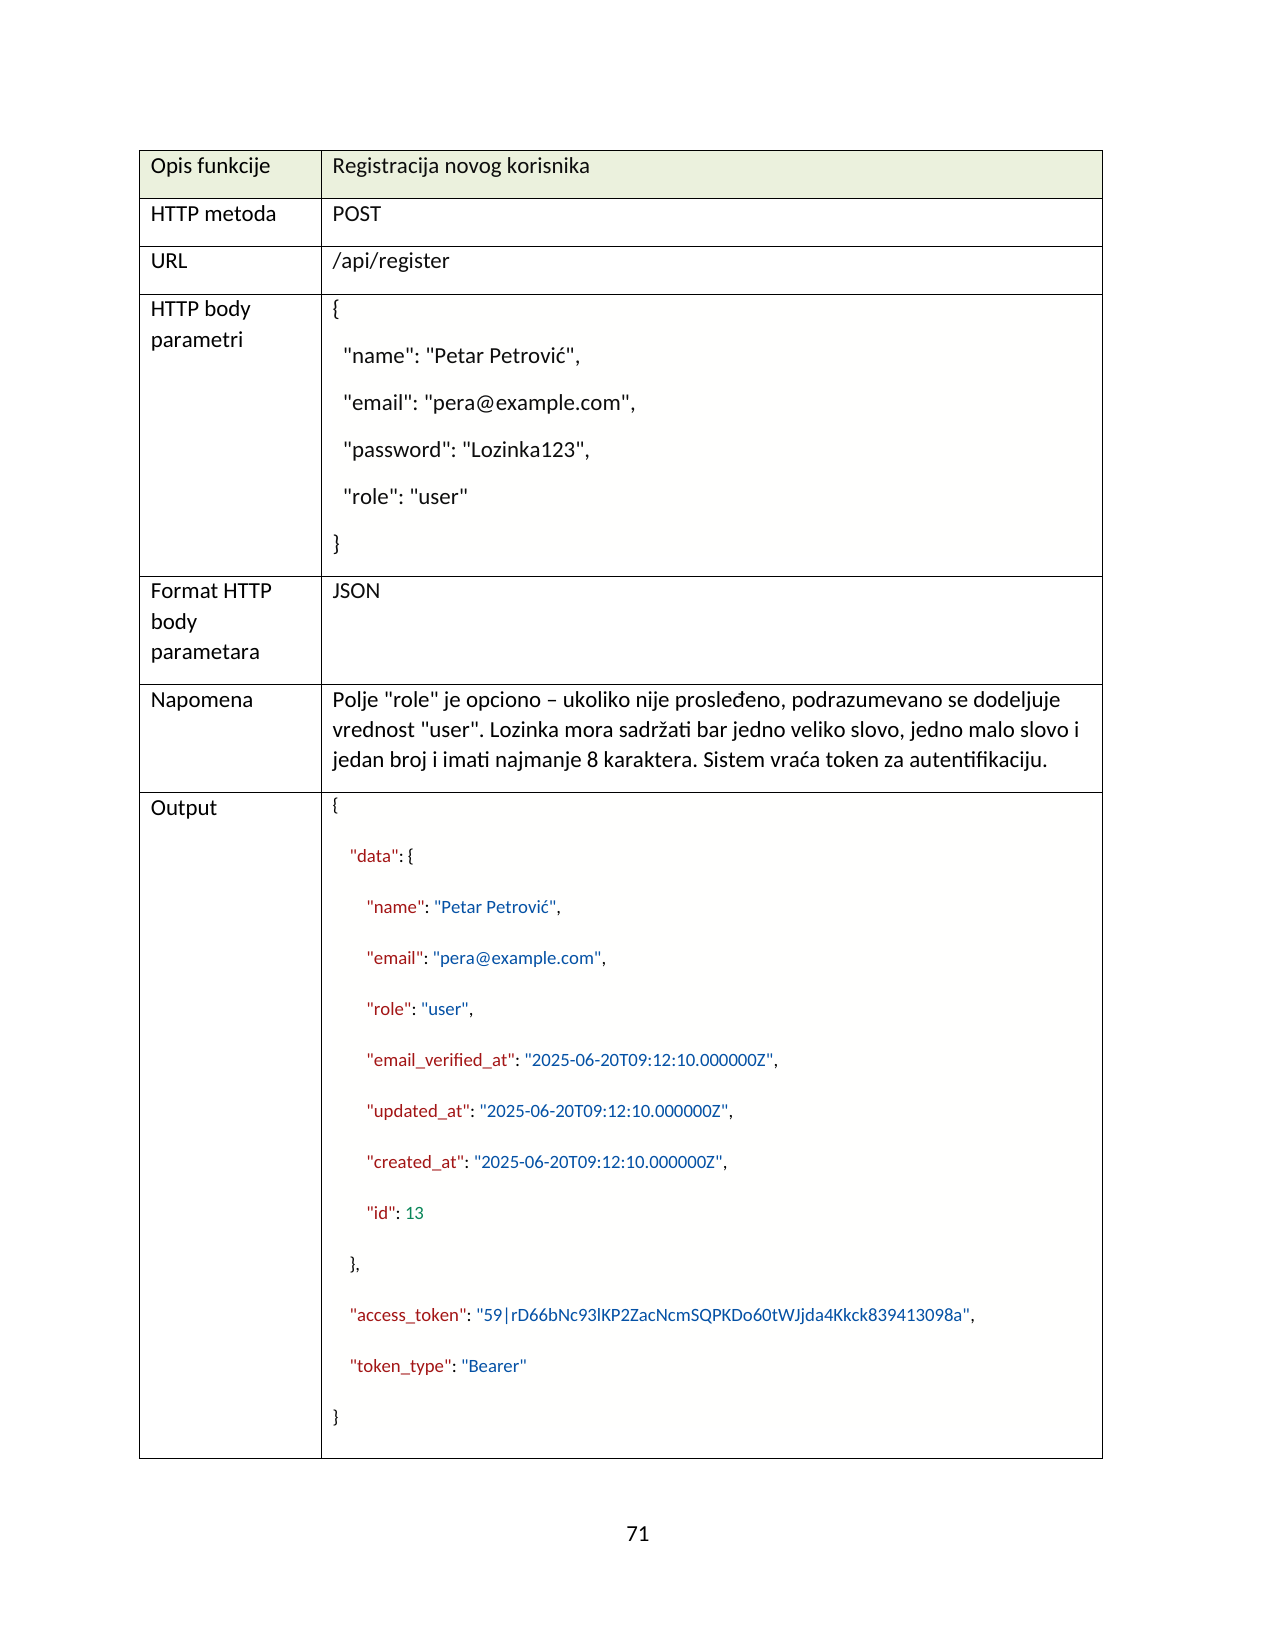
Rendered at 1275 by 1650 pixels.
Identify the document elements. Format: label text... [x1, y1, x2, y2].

table_cell HTTP metoda [140, 199, 321, 246]
table_cell URL [140, 247, 321, 293]
table_header Registracija novog korisnika [322, 151, 1102, 198]
table_cell POST [322, 199, 1102, 246]
table_header Opis funkcije [140, 151, 321, 198]
table_cell HTTP body parametri [140, 295, 321, 576]
table_cell { "name": "Petar Petrović", "email": "pera@example.com", "password": "Lozinka123", "role": "user" } [322, 295, 1102, 576]
table_cell Format HTTP body parametara [140, 577, 321, 684]
table_cell { "data": { "name": "Petar Petrović", "email": "pera@example.com", "role": "user", "email_verified_at": "2025-06-20T09:12:10.000000Z", "updated_at": "2025-06-20T09:12:10.000000Z", "created_at": "2025-06-20T09:12:10.000000Z", "id": 13 }, "access_token": "59|rD66bNc93lKP2ZacNcmSQPKDo60tWJjda4Kkck839413098a", "token_type": "Bearer" } [322, 793, 1102, 1458]
table_cell JSON [322, 577, 1102, 684]
table_cell Output [140, 793, 321, 1458]
table_cell Napomena [140, 685, 321, 792]
table_cell Polje "role" je opciono – ukoliko nije prosleđeno, podrazumevano se dodeljuje vrednost "user". Lozinka mora sadržati bar jedno veliko slovo, jedno malo slovo i jedan broj i imati najmanje 8 karaktera. Sistem vraća token za autentifikaciju. [322, 685, 1102, 792]
table_cell /api/register [322, 247, 1102, 293]
